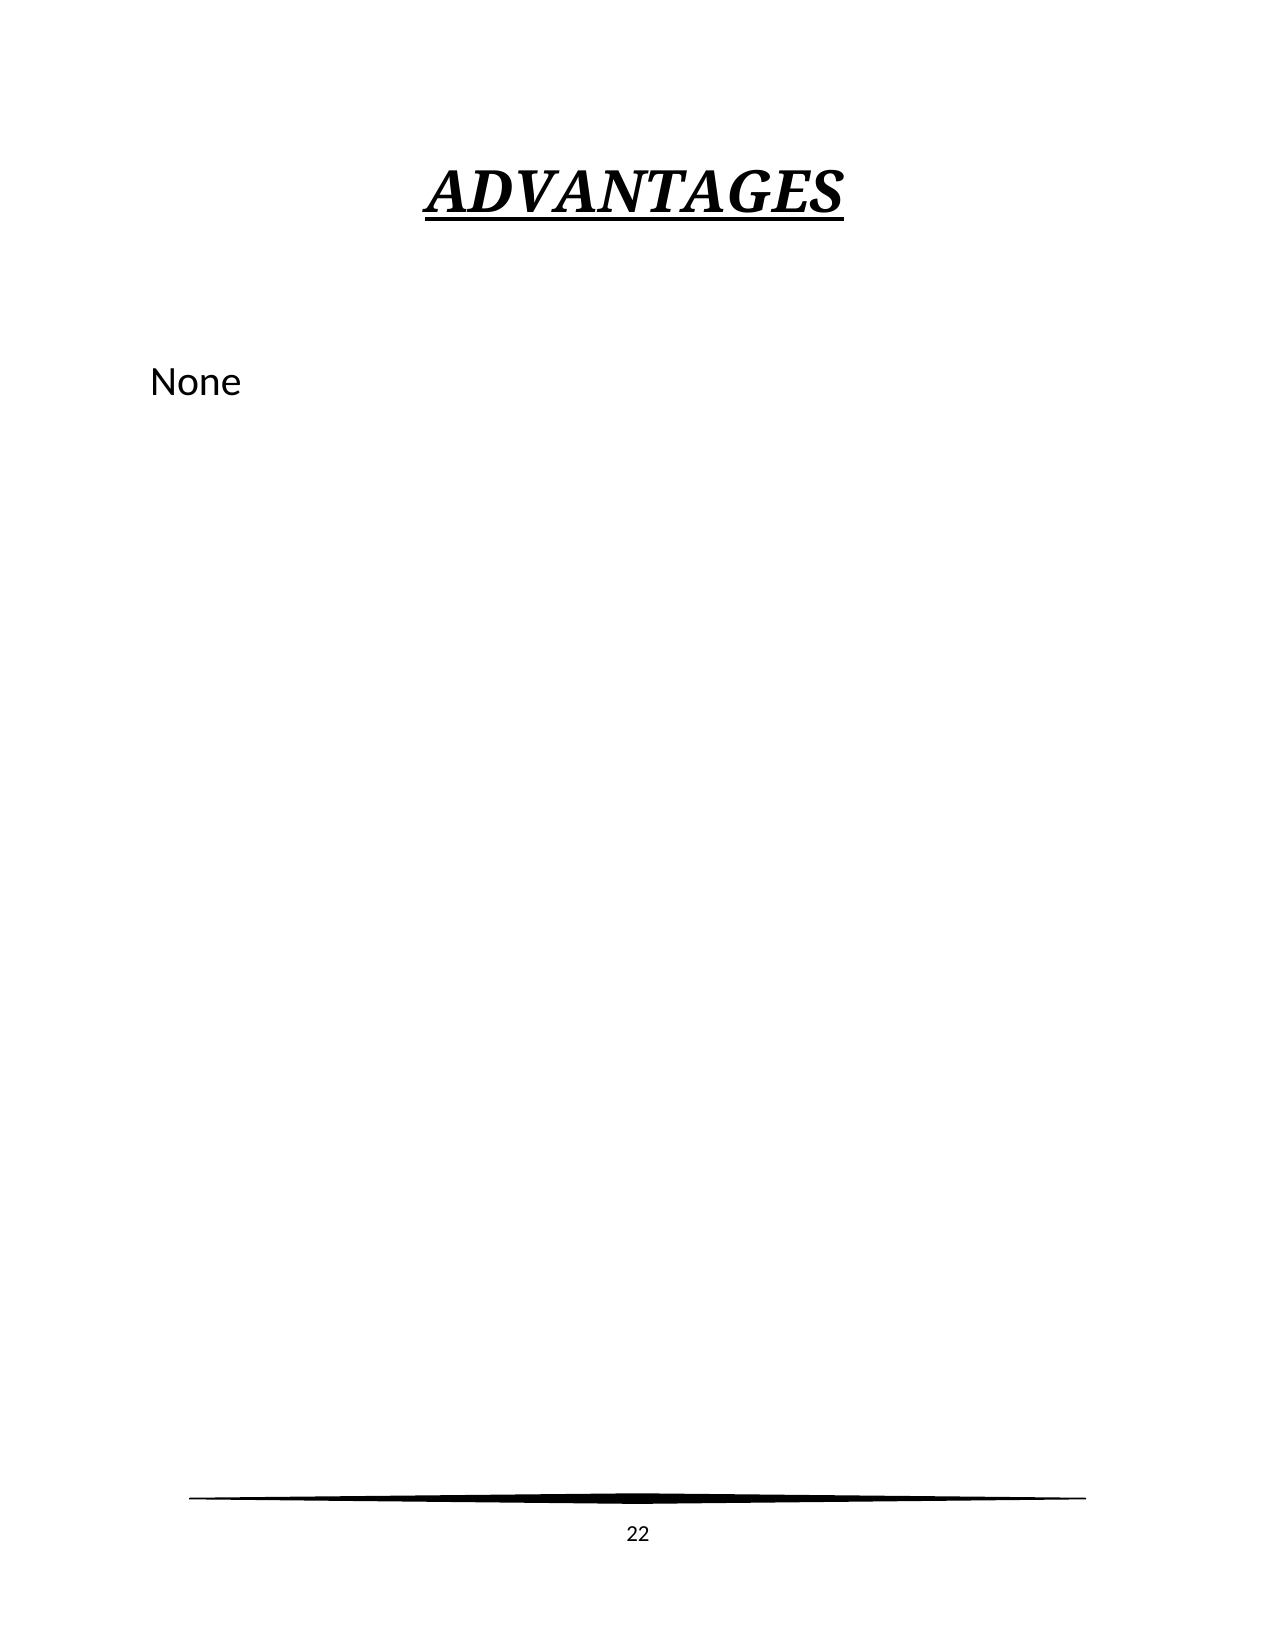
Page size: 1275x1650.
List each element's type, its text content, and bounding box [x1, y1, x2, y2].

text ADVANTAGES [150, 150, 1125, 229]
text None [150, 355, 1125, 406]
